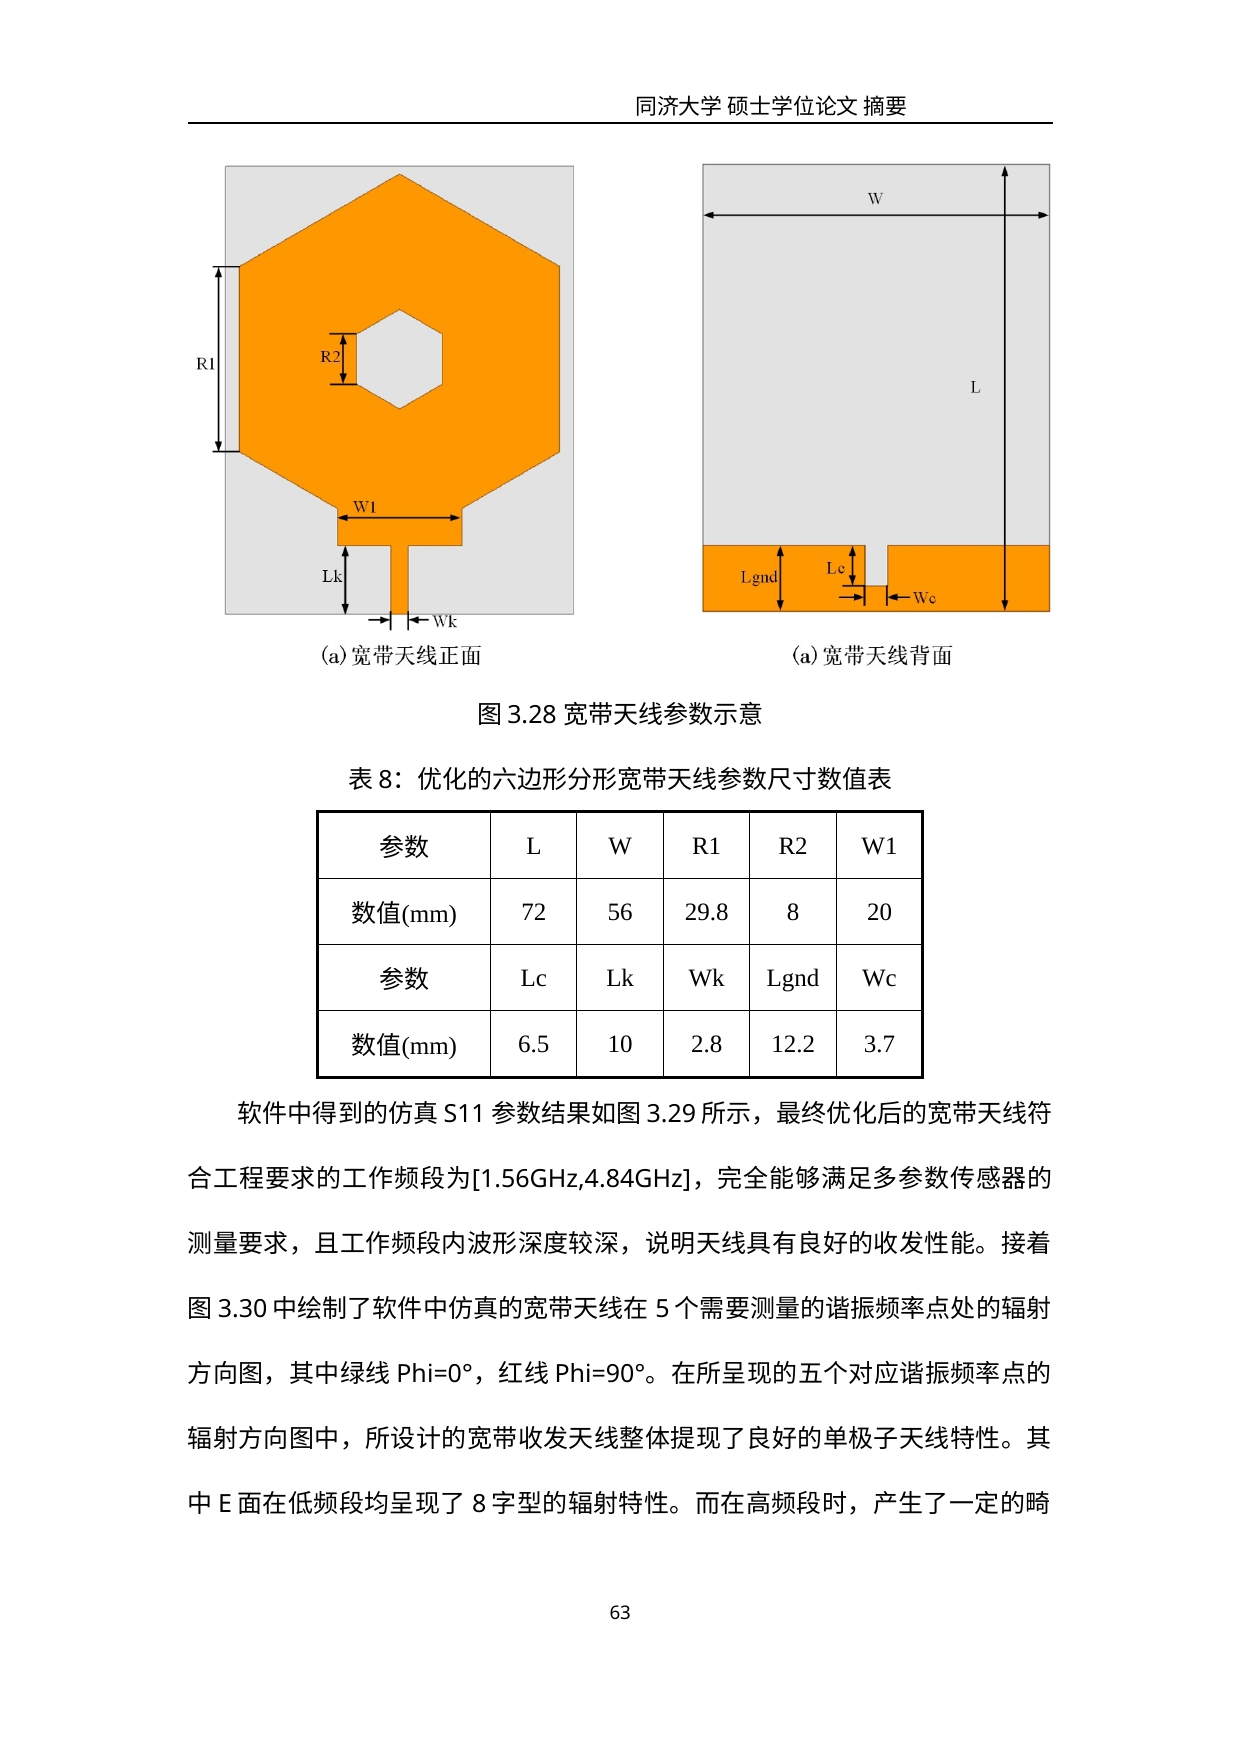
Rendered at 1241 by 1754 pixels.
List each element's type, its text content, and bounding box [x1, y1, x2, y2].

picture [187, 159, 1053, 677]
table_cell 10 [577, 1011, 663, 1076]
text 表8：优化的六边形分形宽带天线参数尺寸数值表 [187, 745, 1053, 810]
table_cell Lc [491, 945, 576, 1010]
table_cell 29.8 [664, 879, 749, 944]
table_header W1 [837, 813, 921, 878]
table_cell 2.8 [664, 1011, 749, 1076]
table_cell 6.5 [491, 1011, 576, 1076]
table_cell 8 [750, 879, 836, 944]
table_cell Lgnd [750, 945, 836, 1010]
table_cell 3.7 [837, 1011, 921, 1076]
table_cell 参数 [319, 945, 490, 1010]
table_header R2 [750, 813, 836, 878]
table_cell Wc [837, 945, 921, 1010]
table_cell 12.2 [750, 1011, 836, 1076]
table_cell 数值(mm) [319, 879, 490, 944]
text 图3.28 宽带天线参数示意 [187, 680, 1053, 745]
table_cell 56 [577, 879, 663, 944]
table_cell Wk [664, 945, 749, 1010]
table_cell Lk [577, 945, 663, 1010]
table_header L [491, 813, 576, 878]
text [187, 1079, 1053, 1534]
table_header 参数 [319, 813, 490, 878]
table_cell 72 [491, 879, 576, 944]
table_cell 20 [837, 879, 921, 944]
table_header W [577, 813, 663, 878]
table_cell 数值(mm) [319, 1011, 490, 1076]
table_header R1 [664, 813, 749, 878]
